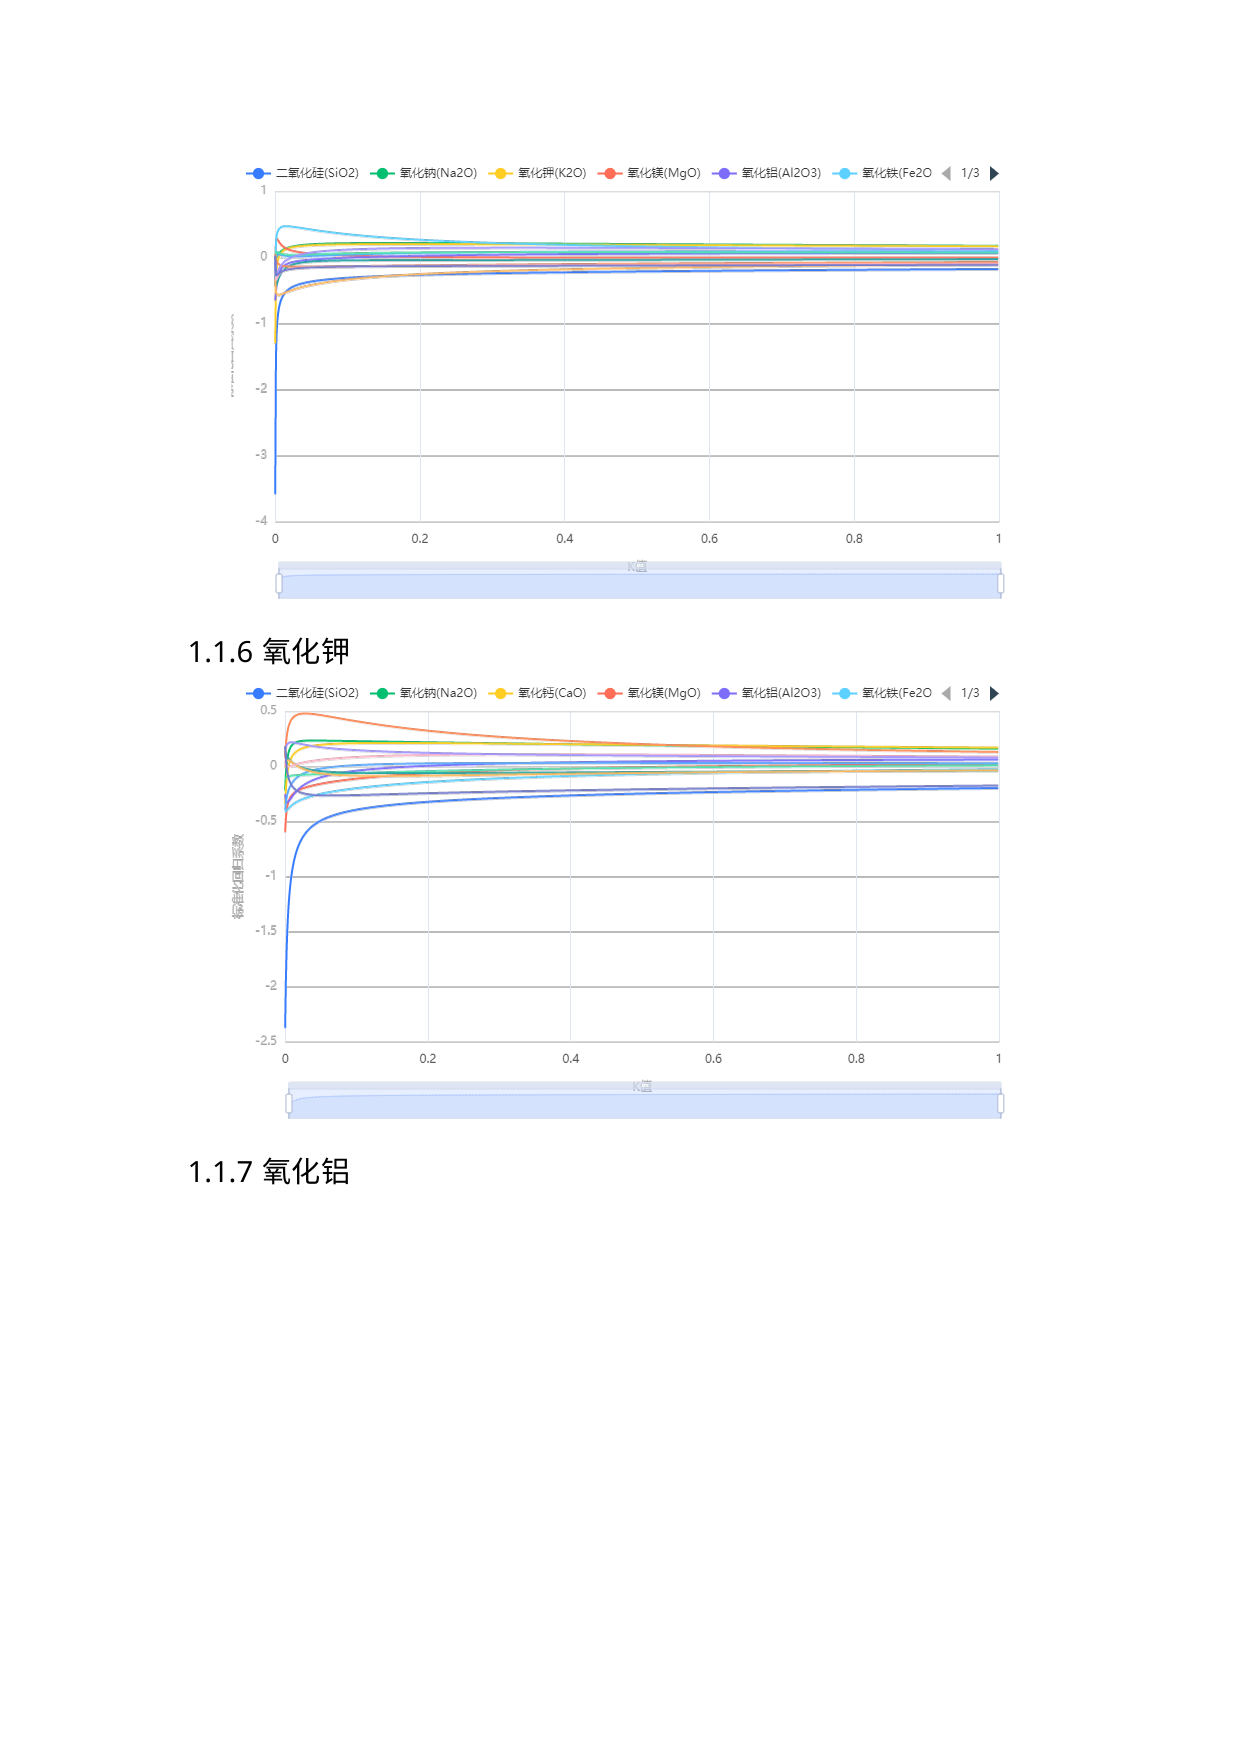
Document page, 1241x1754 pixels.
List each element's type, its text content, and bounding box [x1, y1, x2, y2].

picture [231, 162, 1013, 606]
list 氧化铝 [187, 1137, 1053, 1202]
picture [231, 682, 1013, 1126]
list 氧化钾 [187, 617, 1053, 682]
